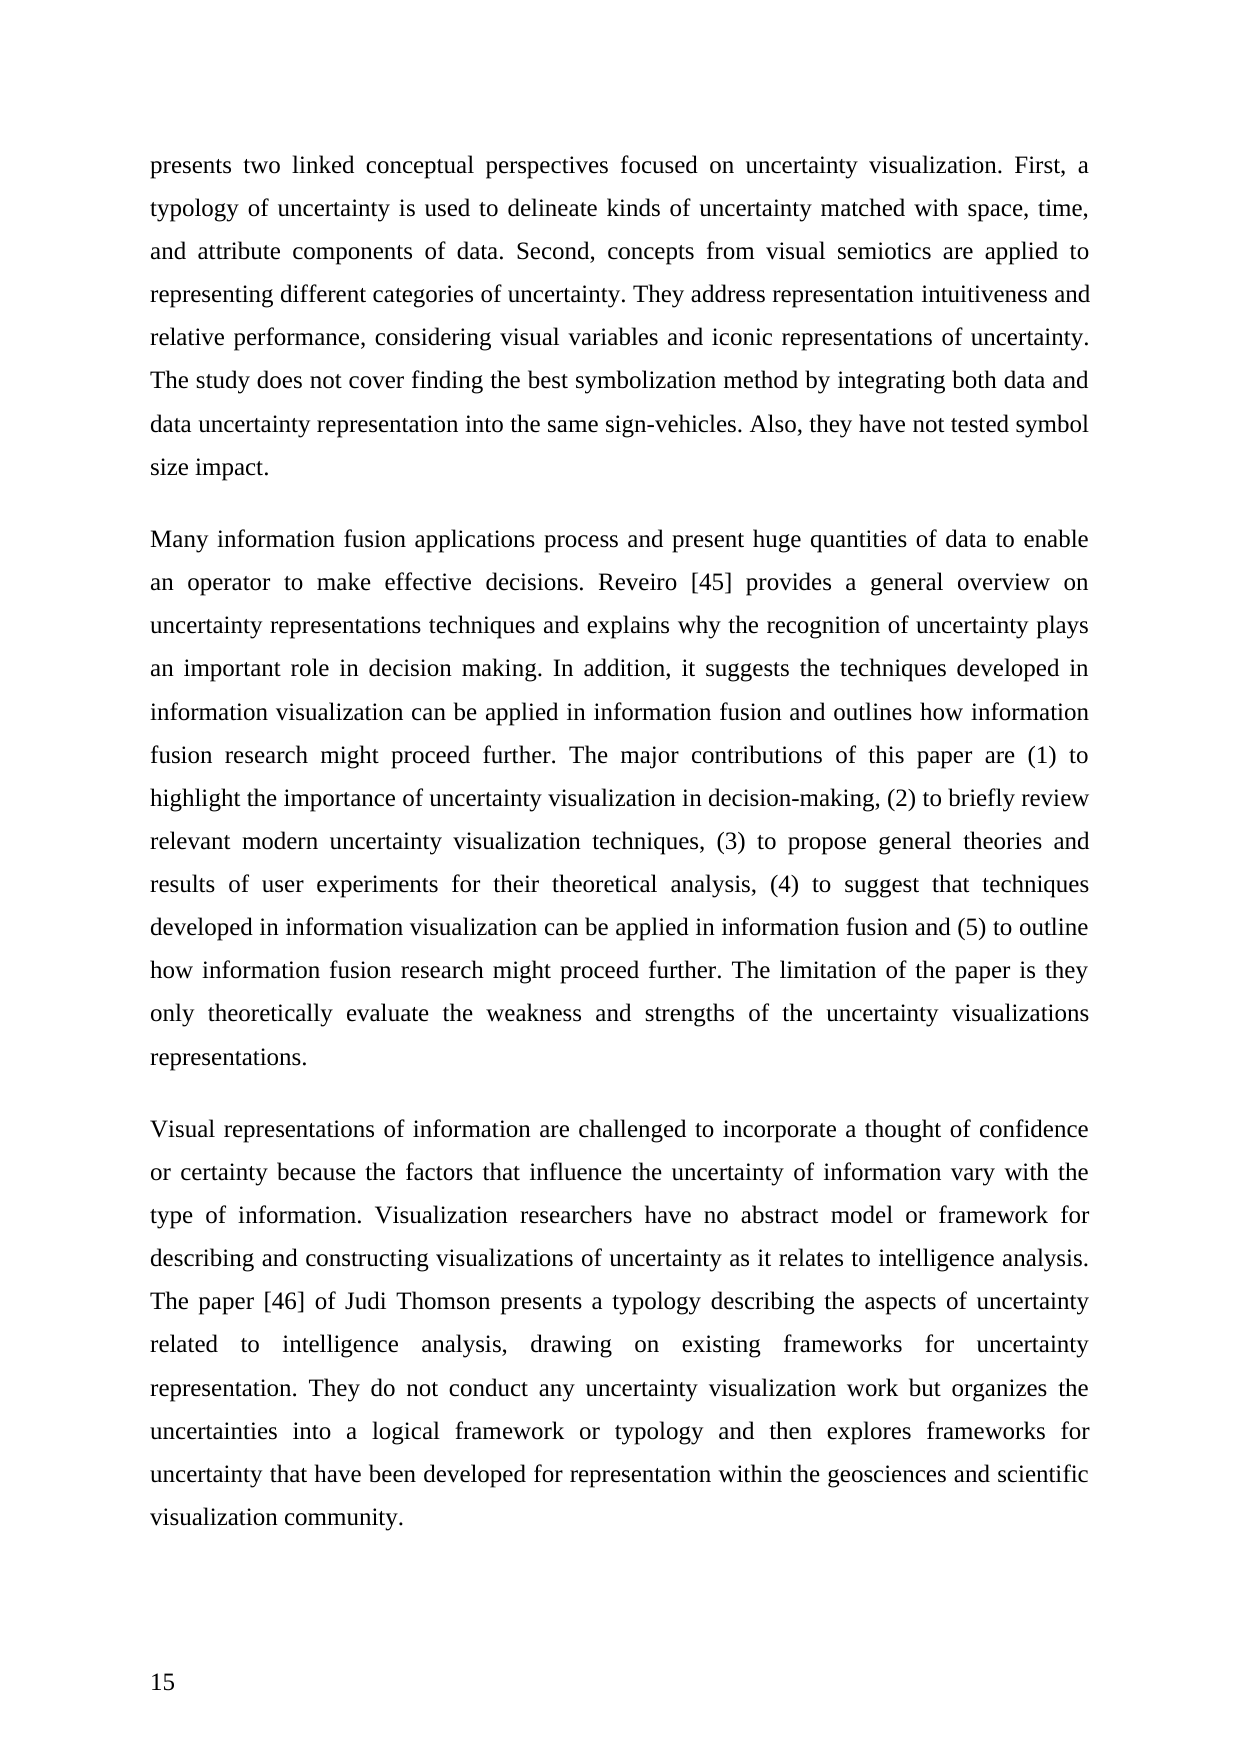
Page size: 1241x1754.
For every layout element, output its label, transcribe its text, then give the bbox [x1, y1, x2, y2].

text Many information fusion applications process and present huge quantities of data to enable an operator to make effective decisions. Reveiro [45] provides a general overview on uncertainty representations techniques and explains why the recognition of uncertainty plays an important role in decision making. In addition, it suggests the techniques developed in information visualization can be applied in information fusion and outlines how information fusion research might proceed further. The major contributions of this paper are (1) to highlight the importance of uncertainty visualization in decision-making, (2) to briefly review relevant modern uncertainty visualization techniques, (3) to propose general theories and results of user experiments for their theoretical analysis, (4) to suggest that techniques developed in information visualization can be applied in information fusion and (5) to outline how information fusion research might proceed further. The limitation of the paper is they only theoretically evaluate the weakness and strengths of the uncertainty visualizations representations. [150, 524, 1090, 1070]
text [150, 150, 1090, 481]
text Visual representations of information are challenged to incorporate a thought of confidence or certainty because the factors that influence the uncertainty of information vary with the type of information. Visualization researchers have no abstract model or framework for describing and constructing visualizations of uncertainty as it relates to intelligence analysis. The paper [46] of Judi Thomson presents a typology describing the aspects of uncertainty related to intelligence analysis, drawing on existing frameworks for uncertainty representation. They do not conduct any uncertainty visualization work but organizes the uncertainties into a logical framework or typology and then explores frameworks for uncertainty that have been developed for representation within the geosciences and scientific visualization community. [150, 1114, 1090, 1531]
